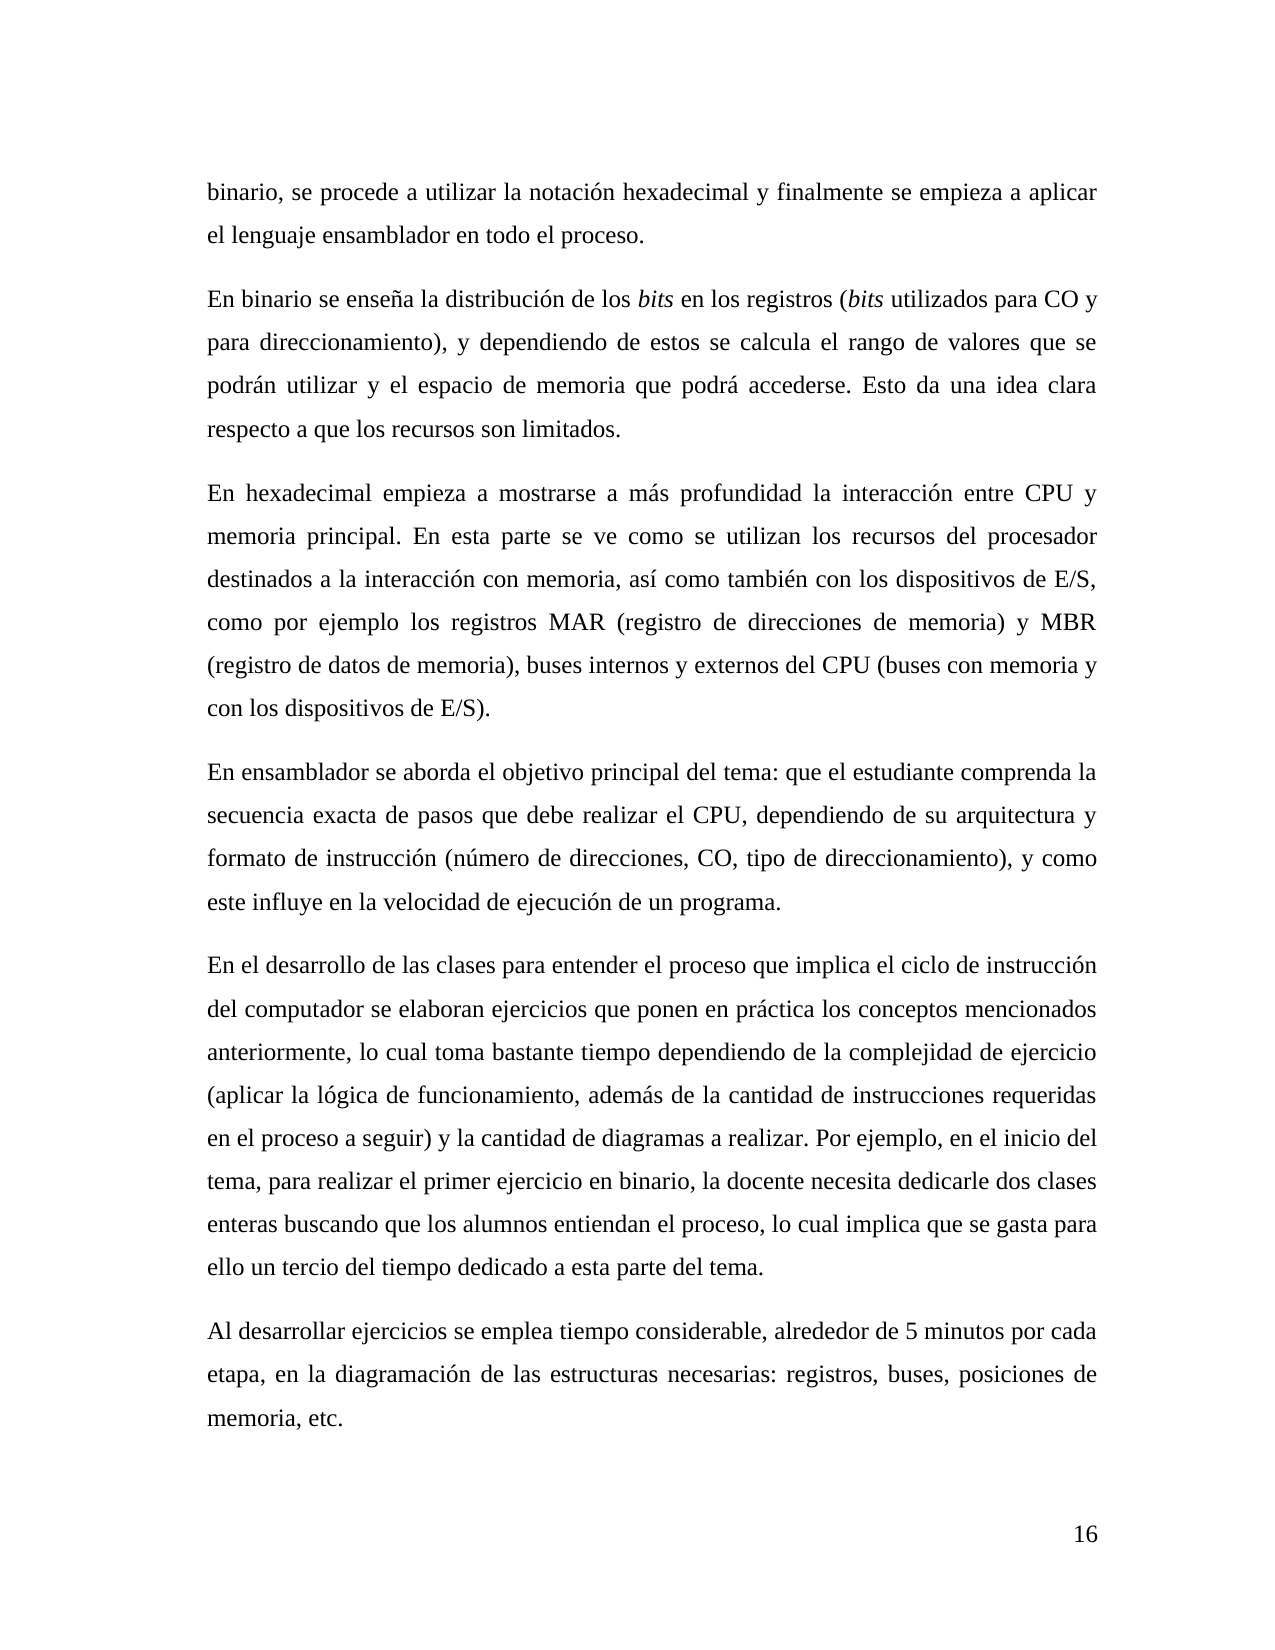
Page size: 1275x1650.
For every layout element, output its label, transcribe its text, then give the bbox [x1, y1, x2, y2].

text En ensamblador se aborda el objetivo principal del tema: que el estudiante comprenda la secuencia exacta de pasos que debe realizar el CPU, dependiendo de su arquitectura y formato de instrucción (número de direcciones, CO, tipo de direccionamiento), y como este influye en la velocidad de ejecución de un programa. [207, 757, 1098, 915]
text En hexadecimal empieza a mostrarse a más profundidad la interacción entre CPU y memoria principal. En esta parte se ve como se utilizan los recursos del procesador destinados a la interacción con memoria, así como también con los dispositivos de E/S, como por ejemplo los registros MAR (registro de direcciones de memoria) y MBR (registro de datos de memoria), buses internos y externos del CPU (buses con memoria y con los dispositivos de E/S). [207, 478, 1098, 722]
text Al desarrollar ejercicios se emplea tiempo considerable, alrededor de 5 minutos por cada etapa, en la diagramación de las estructuras necesarias: registros, buses, posiciones de memoria, etc. [207, 1316, 1098, 1431]
text En el desarrollo de las clases para entender el proceso que implica el ciclo de instrucción del computador se elaboran ejercicios que ponen en práctica los conceptos mencionados anteriormente, lo cual toma bastante tiempo dependiendo de la complejidad de ejercicio (aplicar la lógica de funcionamiento, además de la cantidad de instrucciones requeridas en el proceso a seguir) y la cantidad de diagramas a realizar. Por ejemplo, en el inicio del tema, para realizar el primer ejercicio en binario, la docente necesita dedicarle dos clases enteras buscando que los alumnos entiendan el proceso, lo cual implica que se gasta para ello un tercio del tiempo dedicado a esta parte del tema. [207, 951, 1098, 1281]
text En binario se enseña la distribución de los bits en los registros (bits utilizados para CO y para direccionamiento), y dependiendo de estos se calcula el rango de valores que se podrán utilizar y el espacio de memoria que podrá accederse. Esto da una idea clara respecto a que los recursos son limitados. [207, 284, 1098, 442]
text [207, 177, 1098, 249]
